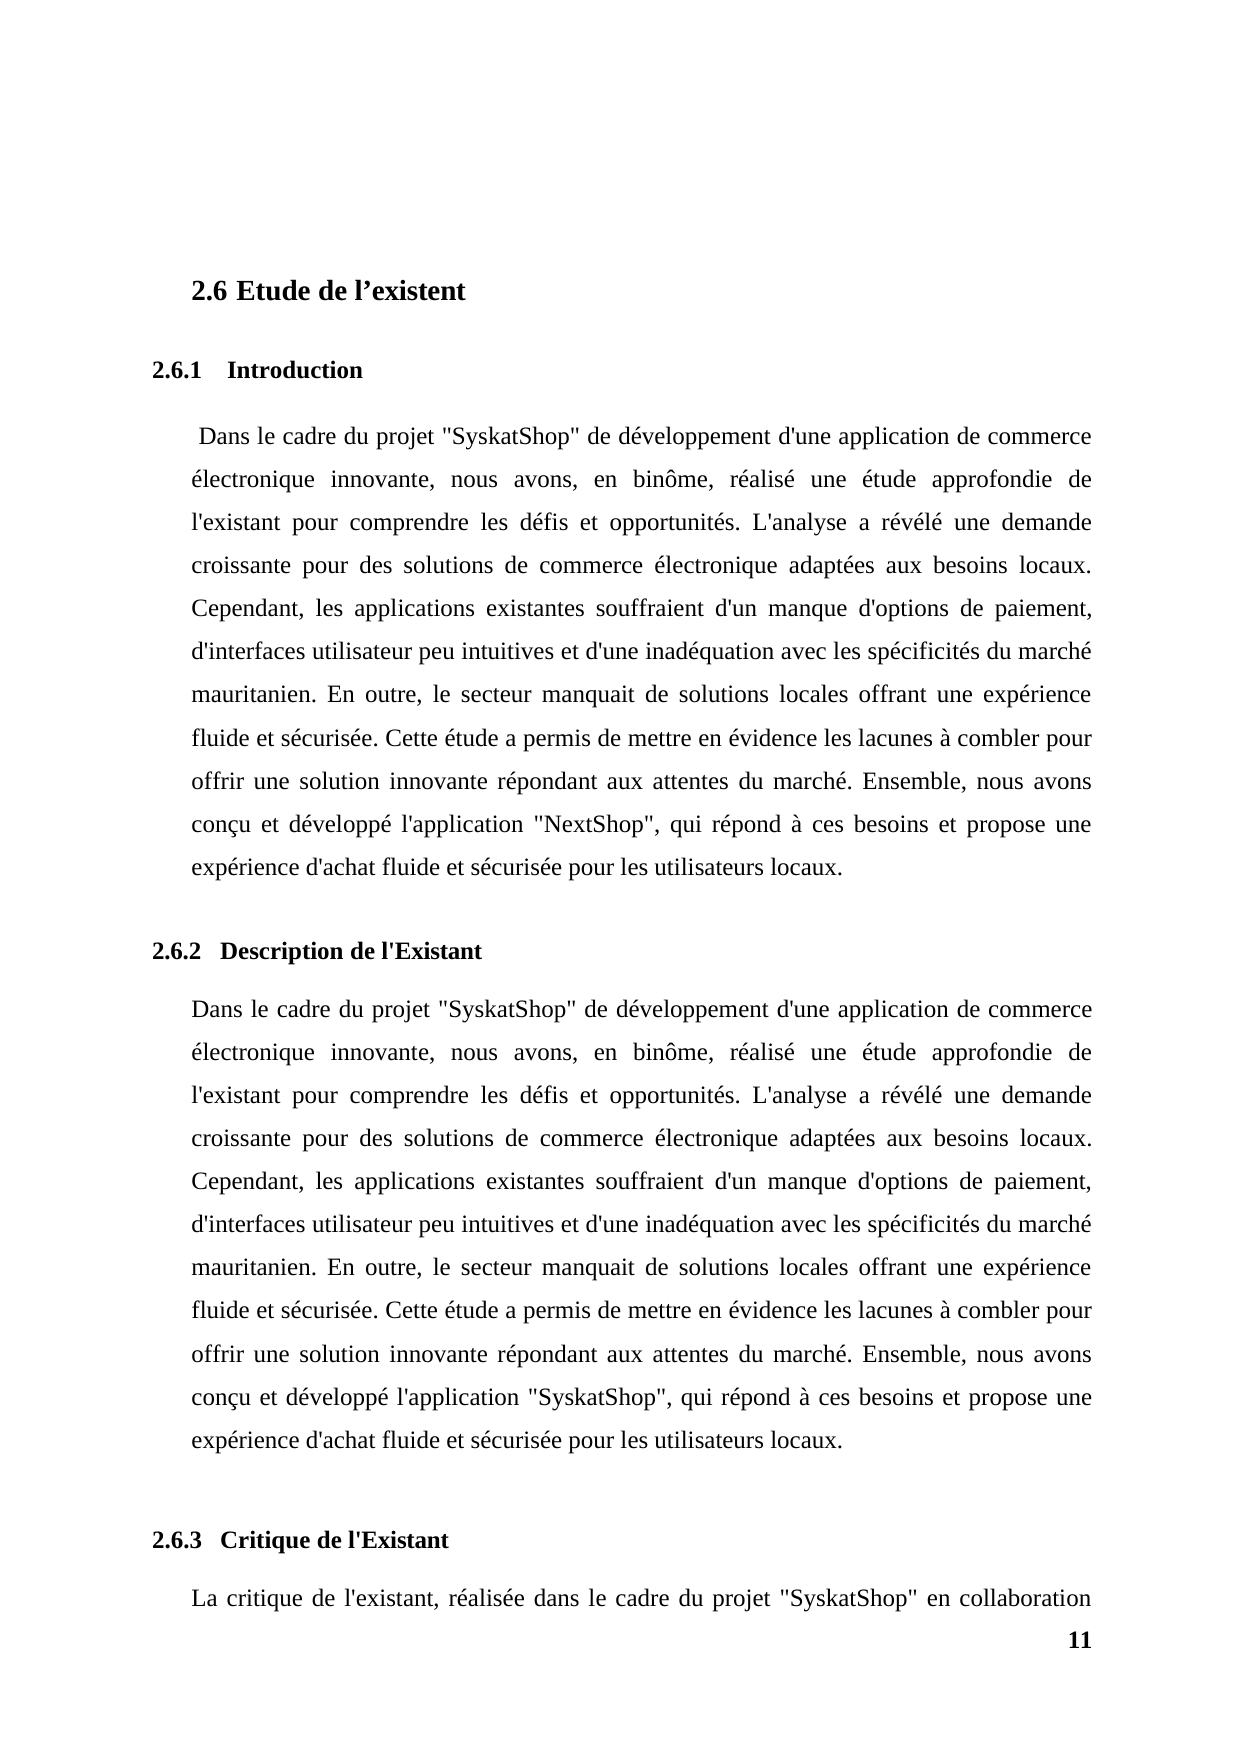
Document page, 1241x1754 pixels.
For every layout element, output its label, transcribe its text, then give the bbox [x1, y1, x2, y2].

subtitle Critique de l'Existant [152, 1525, 1234, 1554]
subtitle Description de l'Existant [152, 936, 1234, 965]
subtitle Etude de l’existent [191, 273, 1234, 306]
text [191, 1583, 1093, 1611]
subtitle Introduction [152, 355, 1234, 384]
text Dans le cadre du projet "SyskatShop" de développement d'une application de commerce électronique innovante, nous avons, en binôme, réalisé une étude approfondie de l'existant pour comprendre les défis et opportunités. L'analyse a révélé une demande croissante pour des solutions de commerce électronique adaptées aux besoins locaux. Cependant, les applications existantes souffraient d'un manque d'options de paiement, d'interfaces utilisateur peu intuitives et d'une inadéquation avec les spécificités du marché mauritanien. En outre, le secteur manquait de solutions locales offrant une expérience fluide et sécurisée. Cette étude a permis de mettre en évidence les lacunes à combler pour offrir une solution innovante répondant aux attentes du marché. Ensemble, nous avons conçu et développé l'application "SyskatShop", qui répond à ces besoins et propose une expérience d'achat fluide et sécurisée pour les utilisateurs locaux. [191, 994, 1093, 1454]
text Dans le cadre du projet "SyskatShop" de développement d'une application de commerce électronique innovante, nous avons, en binôme, réalisé une étude approfondie de l'existant pour comprendre les défis et opportunités. L'analyse a révélé une demande croissante pour des solutions de commerce électronique adaptées aux besoins locaux. Cependant, les applications existantes souffraient d'un manque d'options de paiement, d'interfaces utilisateur peu intuitives et d'une inadéquation avec les spécificités du marché mauritanien. En outre, le secteur manquait de solutions locales offrant une expérience fluide et sécurisée. Cette étude a permis de mettre en évidence les lacunes à combler pour offrir une solution innovante répondant aux attentes du marché. Ensemble, nous avons conçu et développé l'application "NextShop", qui répond à ces besoins et propose une expérience d'achat fluide et sécurisée pour les utilisateurs locaux. [191, 421, 1093, 881]
